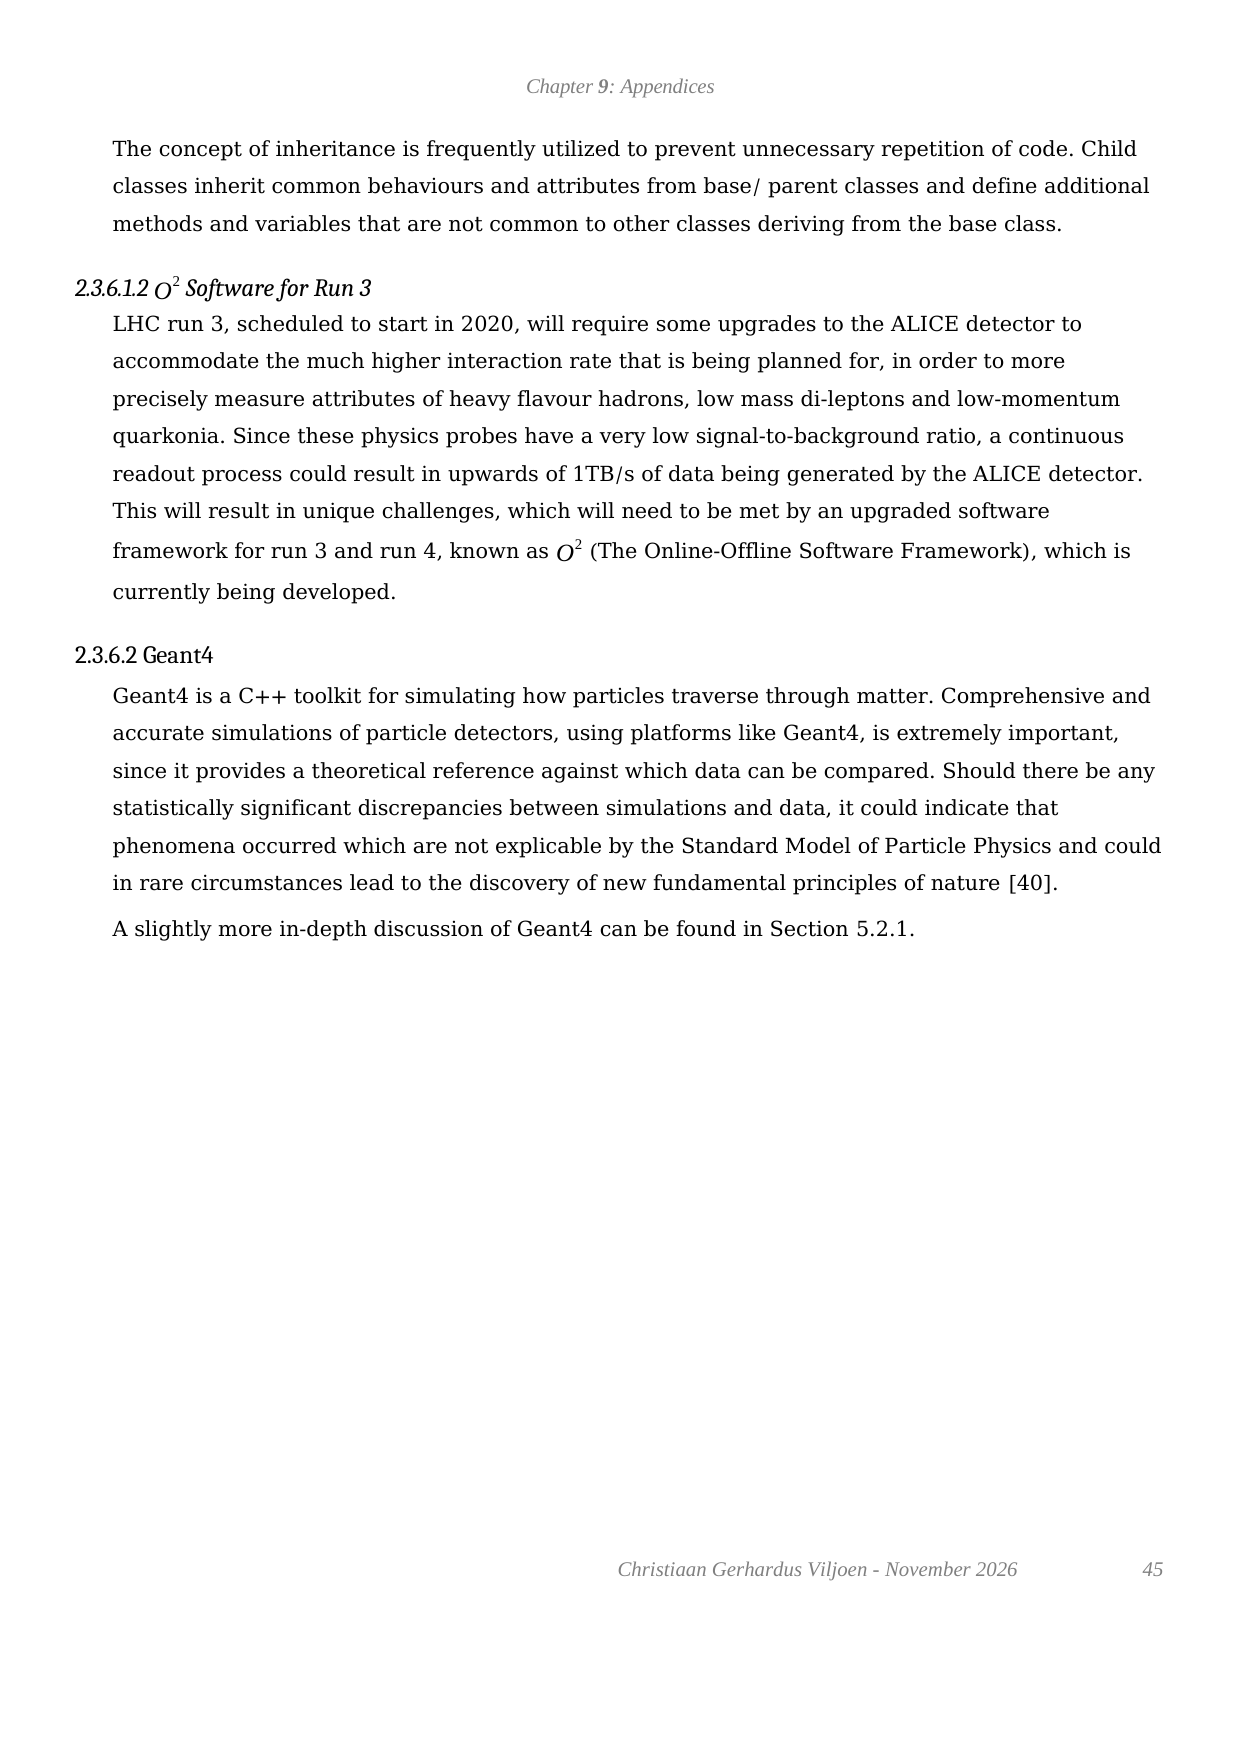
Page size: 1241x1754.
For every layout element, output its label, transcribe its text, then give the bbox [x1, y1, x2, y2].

subtitle Software for Run 3 [75, 273, 1165, 304]
text Geant4 is a C++ toolkit for simulating how particles traverse through matter. Comprehensive and accurate simulations of particle detectors, using platforms like Geant4, is extremely important, since it provides a theoretical reference against which data can be compared. Should there be any statistically significant discrepancies between simulations and data, it could indicate that phenomena occurred which are not explicable by the Standard Model of Particle Physics and could in rare circumstances lead to the discovery of new fundamental principles of nature . [112, 683, 1165, 895]
subtitle Geant4 [75, 641, 1165, 670]
text A slightly more in-depth discussion of Geant4 can be found in Section 5.2.1. [112, 916, 1165, 941]
text LHC run 3, scheduled to start in 2020, will require some upgrades to the ALICE detector to accommodate the much higher interaction rate that is being planned for, in order to more precisely measure attributes of heavy flavour hadrons, low mass di-leptons and low-momentum quarkonia. Since these physics probes have a very low signal-to-background ratio, a continuous readout process could result in upwards of 1TB/s of data being generated by the ALICE detector. This will result in unique challenges, which will need to be met by an upgraded software framework for run 3 and run 4, known as (The Online-Offline Software Framework), which is currently being developed. [112, 310, 1165, 604]
text The concept of inheritance is frequently utilized to prevent unnecessary repetition of code. Child classes inherit common behaviours and attributes from base/ parent classes and define additional methods and variables that are not common to other classes deriving from the base class. [112, 135, 1165, 235]
